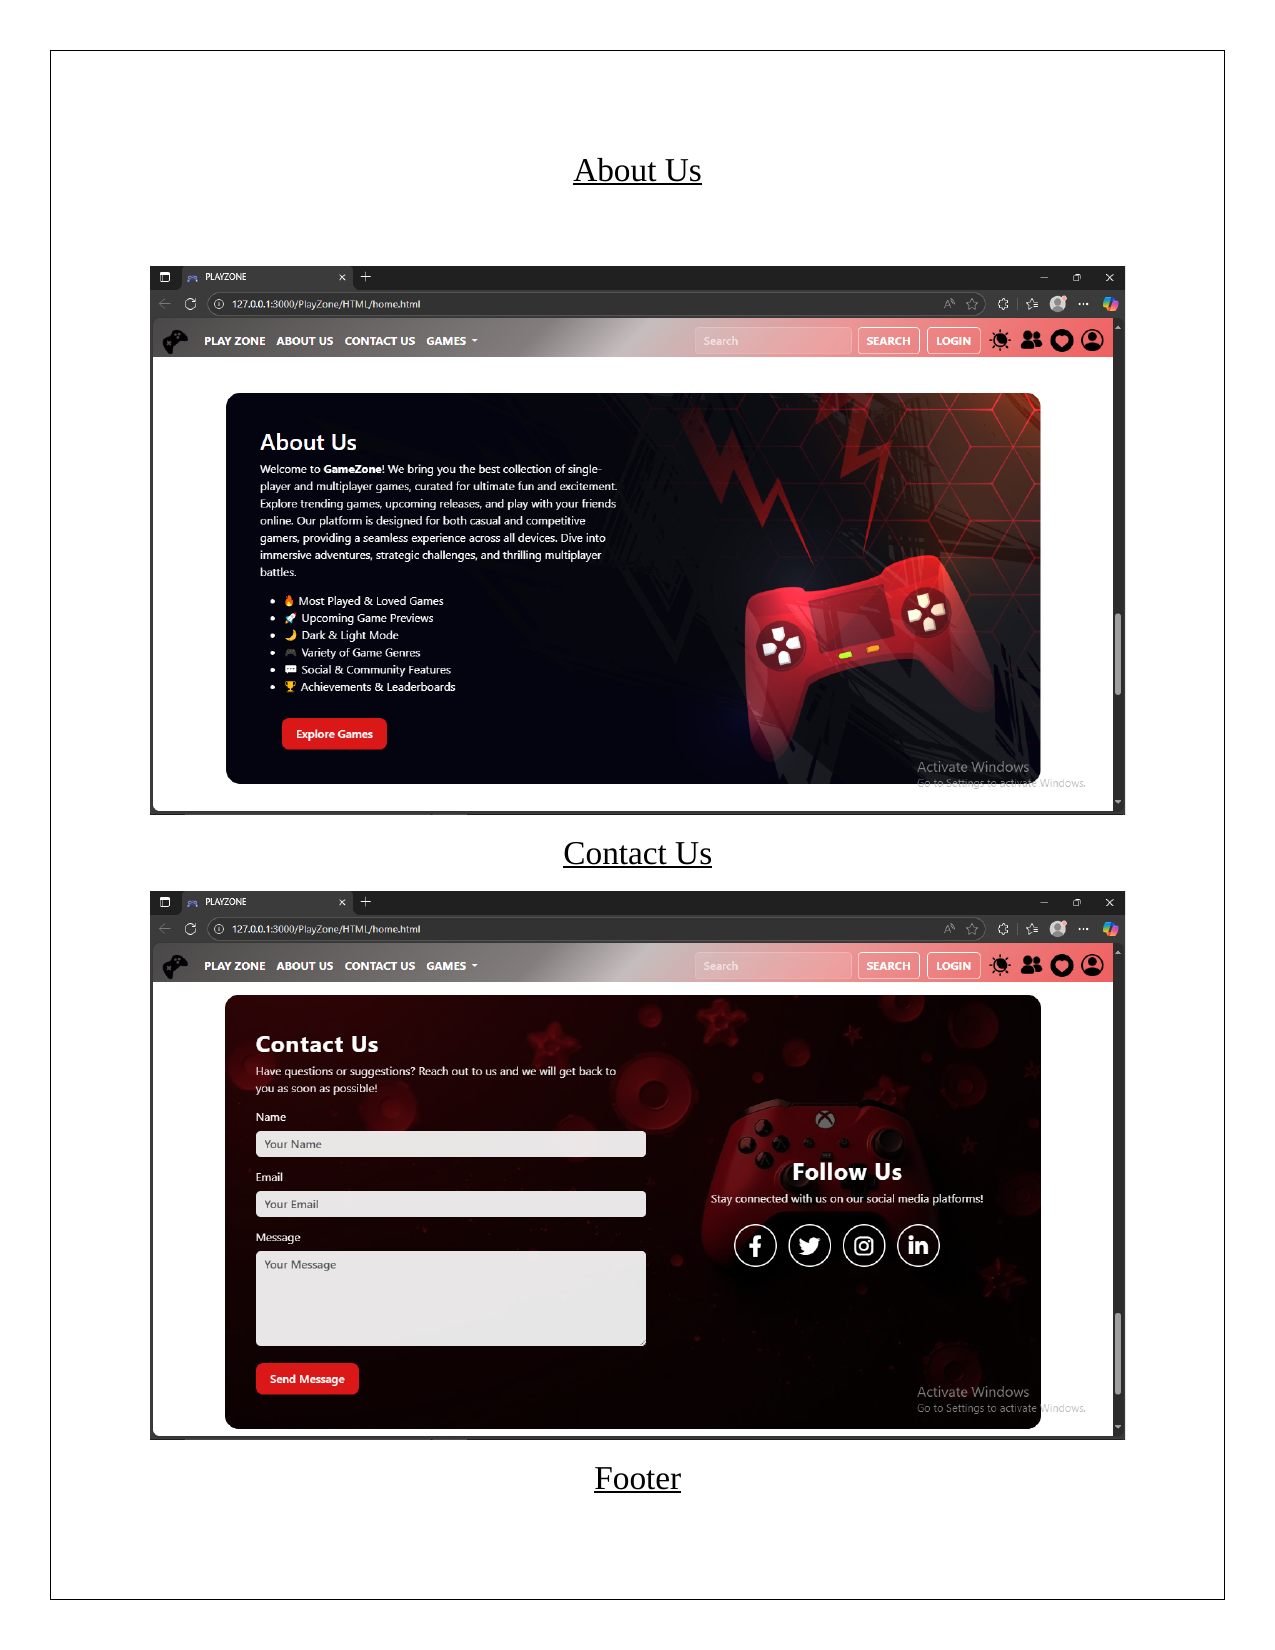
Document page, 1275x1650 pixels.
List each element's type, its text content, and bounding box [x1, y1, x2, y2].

picture [150, 266, 1125, 815]
text Contact Us [150, 833, 1125, 871]
text About Us [150, 150, 1125, 188]
text Footer [150, 1458, 1125, 1496]
picture [150, 891, 1125, 1440]
